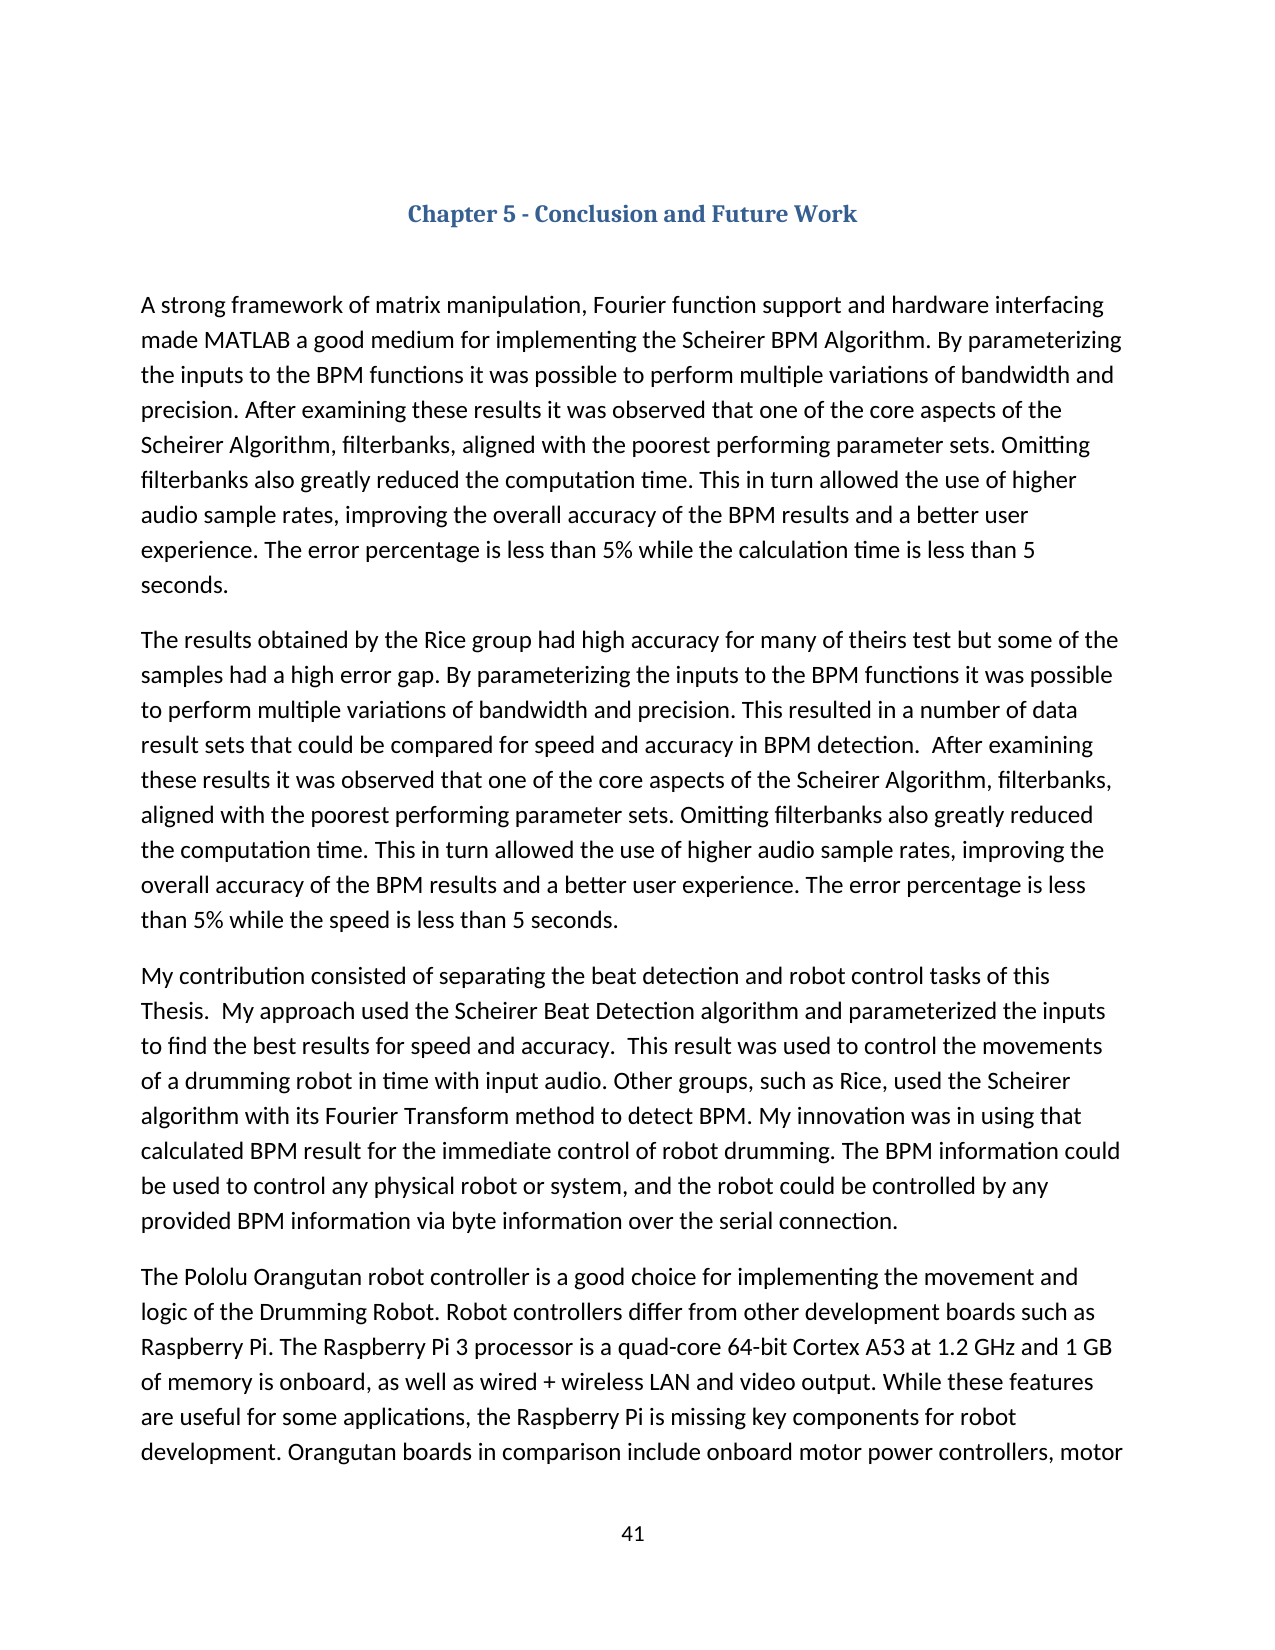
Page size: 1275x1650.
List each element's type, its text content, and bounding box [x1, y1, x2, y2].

text My contribution consisted of separating the beat detection and robot control tasks of this Thesis. My approach used the Scheirer Beat Detection algorithm and parameterized the inputs to find the best results for speed and accuracy. This result was used to control the movements of a drumming robot in time with input audio. Other groups, such as Rice, used the Scheirer algorithm with its Fourier Transform method to detect BPM. My innovation was in using that calculated BPM result for the immediate control of robot drumming. The BPM information could be used to control any physical robot or system, and the robot could be controlled by any provided BPM information via byte information over the serial connection. [141, 961, 1125, 1236]
text A strong framework of matrix manipulation, Fourier function support and hardware interfacing made MATLAB a good medium for implementing the Scheirer BPM Algorithm. By parameterizing the inputs to the BPM functions it was possible to perform multiple variations of bandwidth and precision. After examining these results it was observed that one of the core aspects of the Scheirer Algorithm, filterbanks, aligned with the poorest performing parameter sets. Omitting filterbanks also greatly reduced the computation time. This in turn allowed the use of higher audio sample rates, improving the overall accuracy of the BPM results and a better user experience. The error percentage is less than 5% while the calculation time is less than 5 seconds. [141, 289, 1125, 599]
subtitle Chapter 5 - Conclusion and Future Work [141, 200, 1125, 229]
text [141, 1261, 1125, 1467]
text The results obtained by the Rice group had high accuracy for many of theirs test but some of the samples had a high error gap. By parameterizing the inputs to the BPM functions it was possible to perform multiple variations of bandwidth and precision. This resulted in a number of data result sets that could be compared for speed and accuracy in BPM detection. After examining these results it was observed that one of the core aspects of the Scheirer Algorithm, filterbanks, aligned with the poorest performing parameter sets. Omitting filterbanks also greatly reduced the computation time. This in turn allowed the use of higher audio sample rates, improving the overall accuracy of the BPM results and a better user experience. The error percentage is less than 5% while the speed is less than 5 seconds. [141, 625, 1125, 935]
